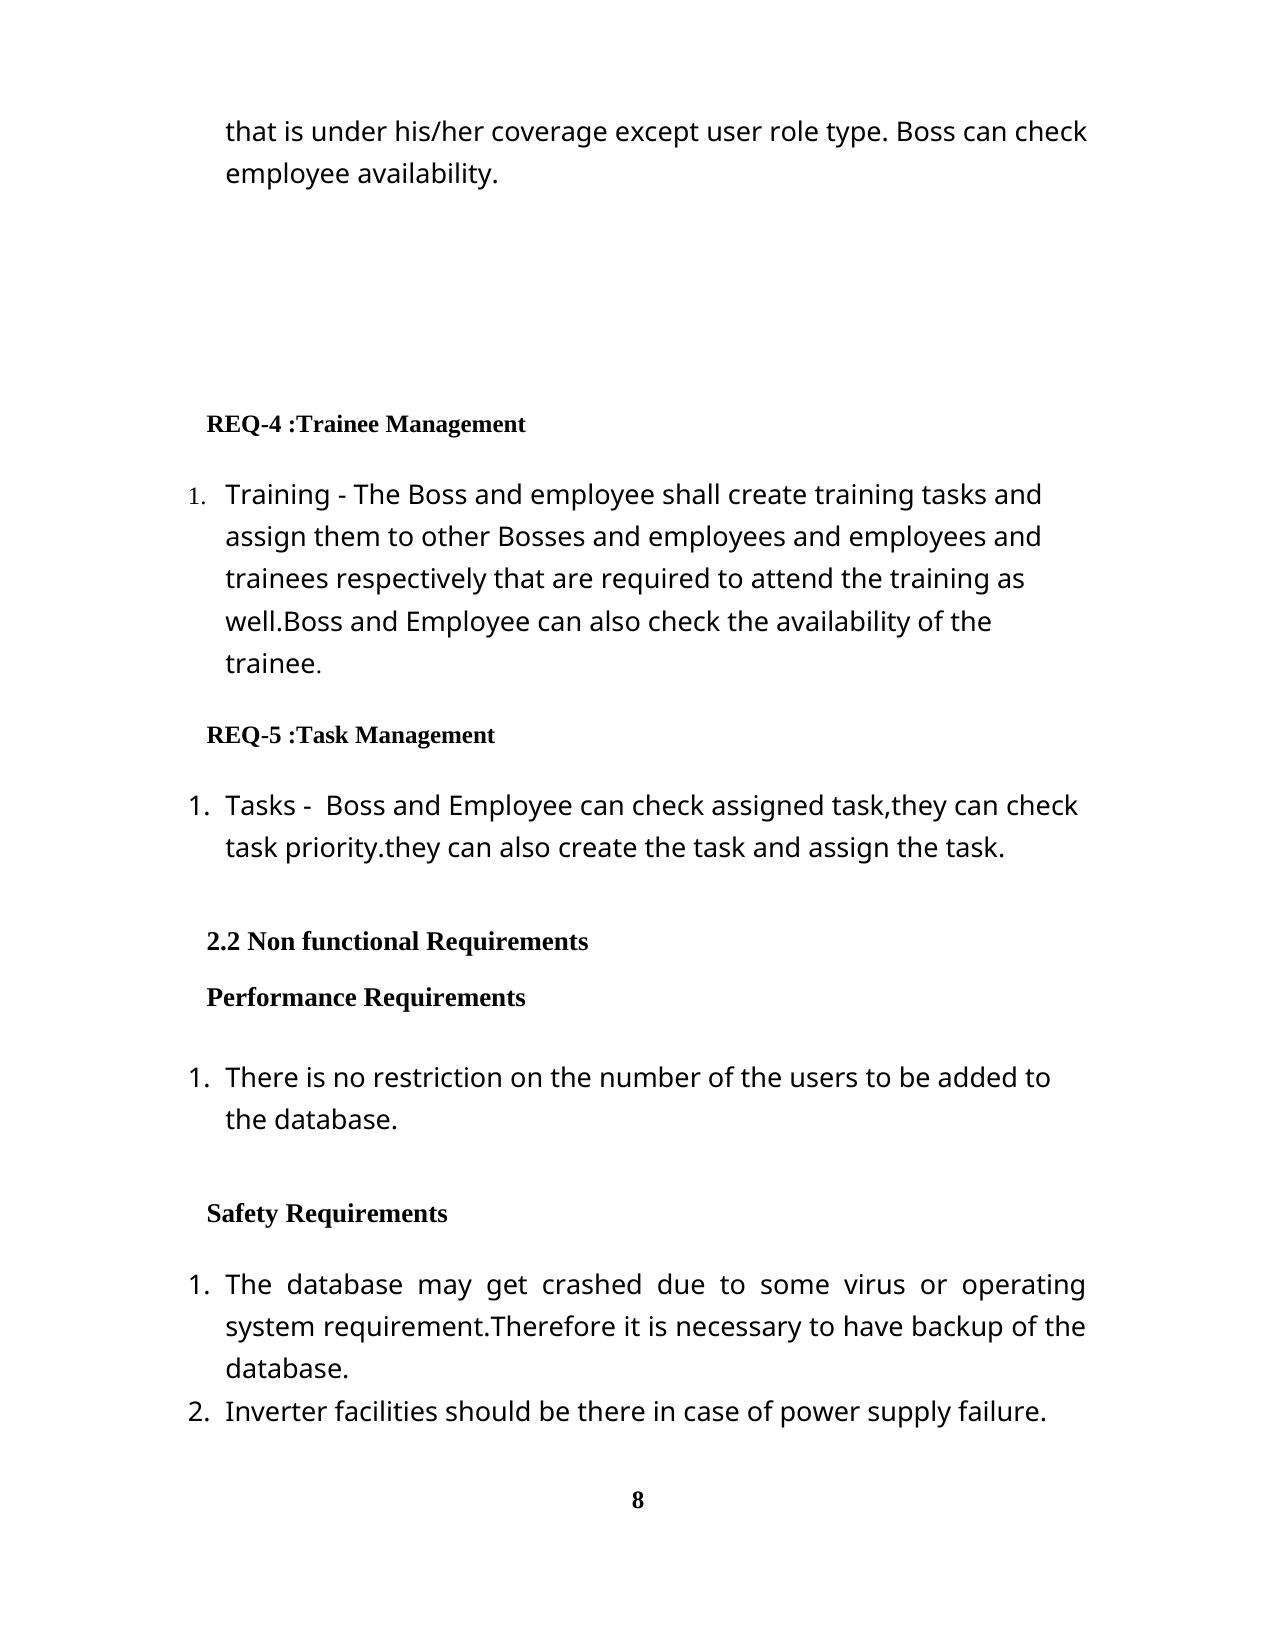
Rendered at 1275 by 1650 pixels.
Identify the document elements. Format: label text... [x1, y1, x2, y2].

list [188, 112, 1088, 192]
text REQ-5 :Task Management [150, 720, 1088, 749]
list Tasks - Boss and Employee can check assigned task,they can check task priority.they can also create the task and assign the task. [188, 786, 1088, 865]
list There is no restriction on the number of the users to be added to the database. [188, 1058, 1088, 1138]
subtitle Performance Requirements [206, 981, 1088, 1012]
list Training - The Boss and employee shall create training tasks and assign them to other Bosses and employees and employees and trainees respectively that are required to attend the training as well.Boss and Employee can also check the availability of the trainee. [188, 475, 1088, 682]
text REQ-4 :Trainee Management [206, 409, 1088, 438]
subtitle 2.2 Non functional Requirements [206, 925, 1088, 956]
subtitle Safety Requirements [206, 1197, 1088, 1228]
list Inverter facilities should be there in case of power supply failure. [188, 1392, 1088, 1429]
list The database may get crashed due to some virus or operating system requirement.Therefore it is necessary to have backup of the database. [188, 1265, 1088, 1387]
